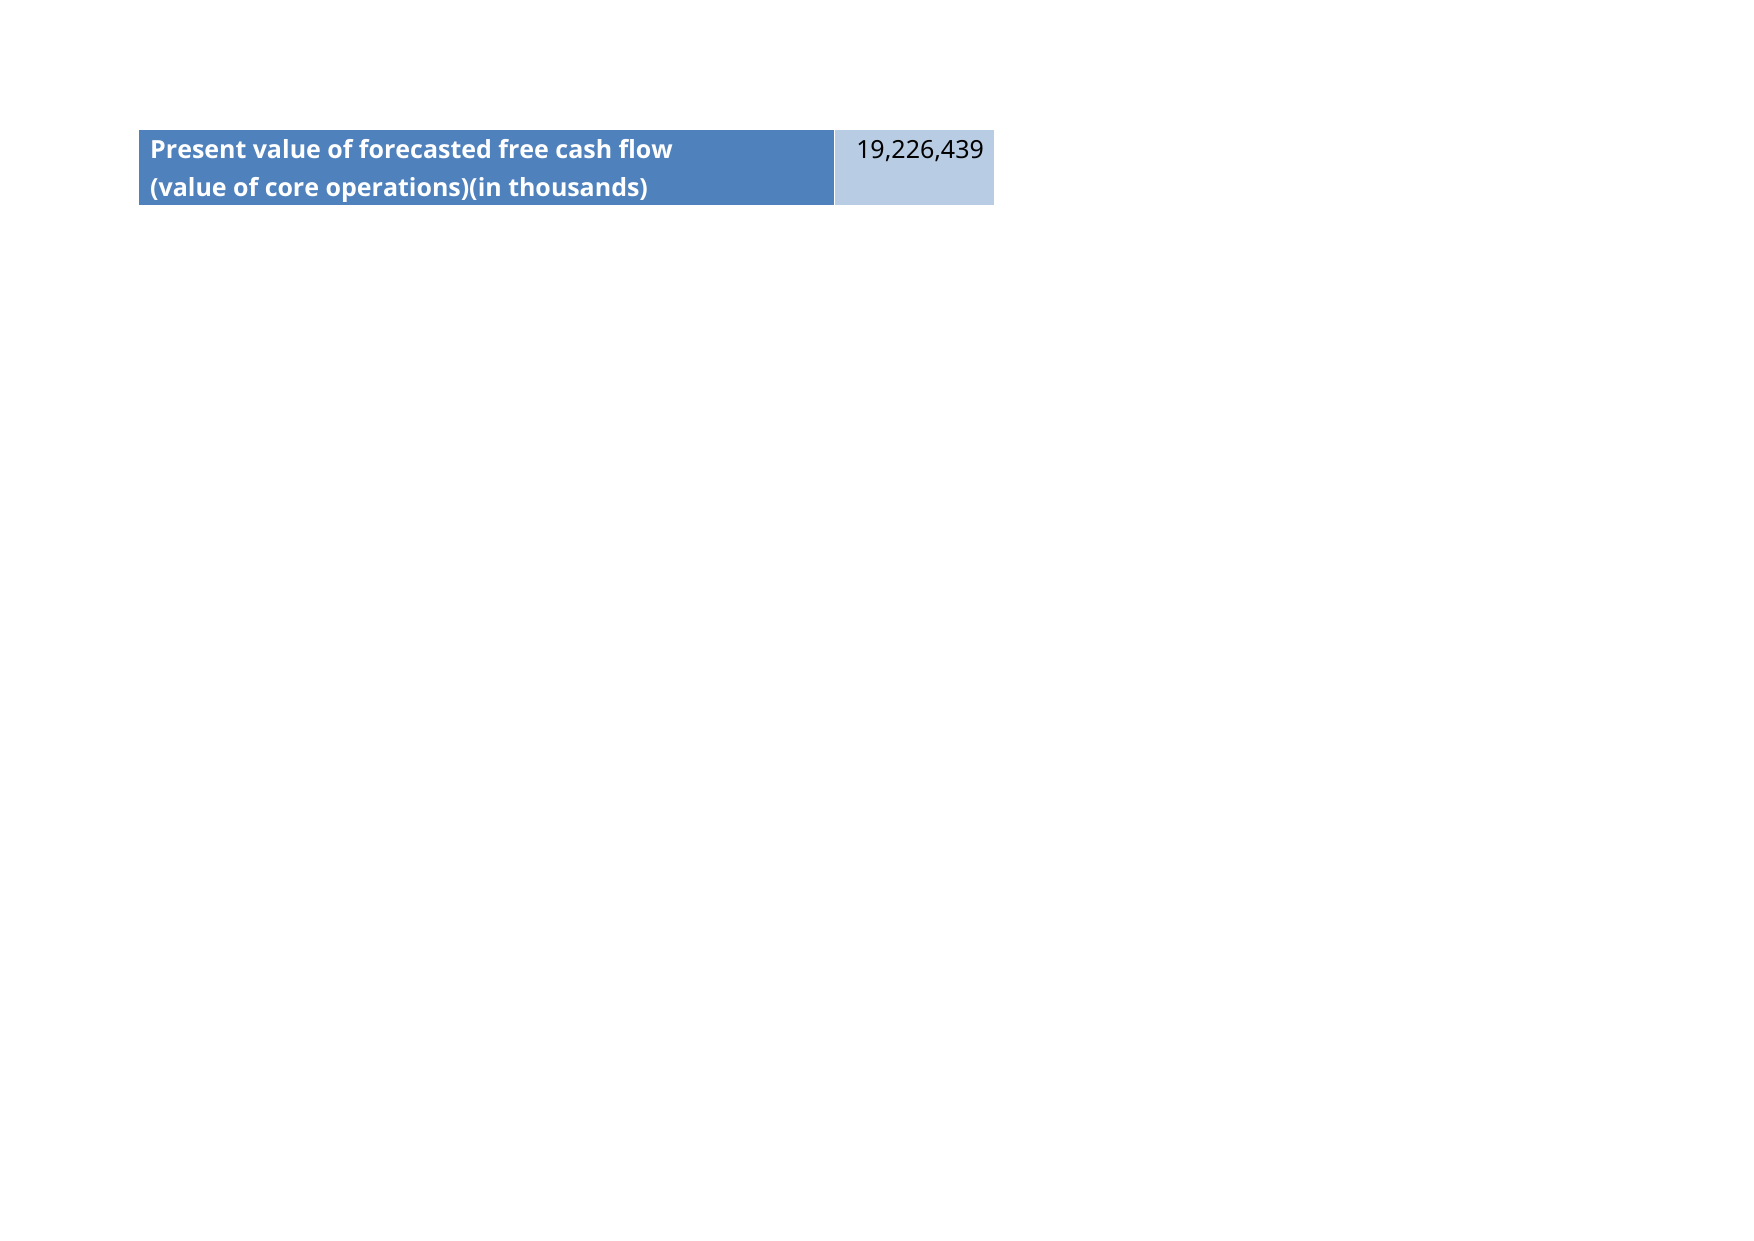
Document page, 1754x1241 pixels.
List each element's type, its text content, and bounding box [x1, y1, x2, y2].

table_header Present value of forecasted free cash flow (value of core operations)(in thousands) [139, 130, 834, 205]
table_header 19,226,439 [835, 130, 994, 205]
